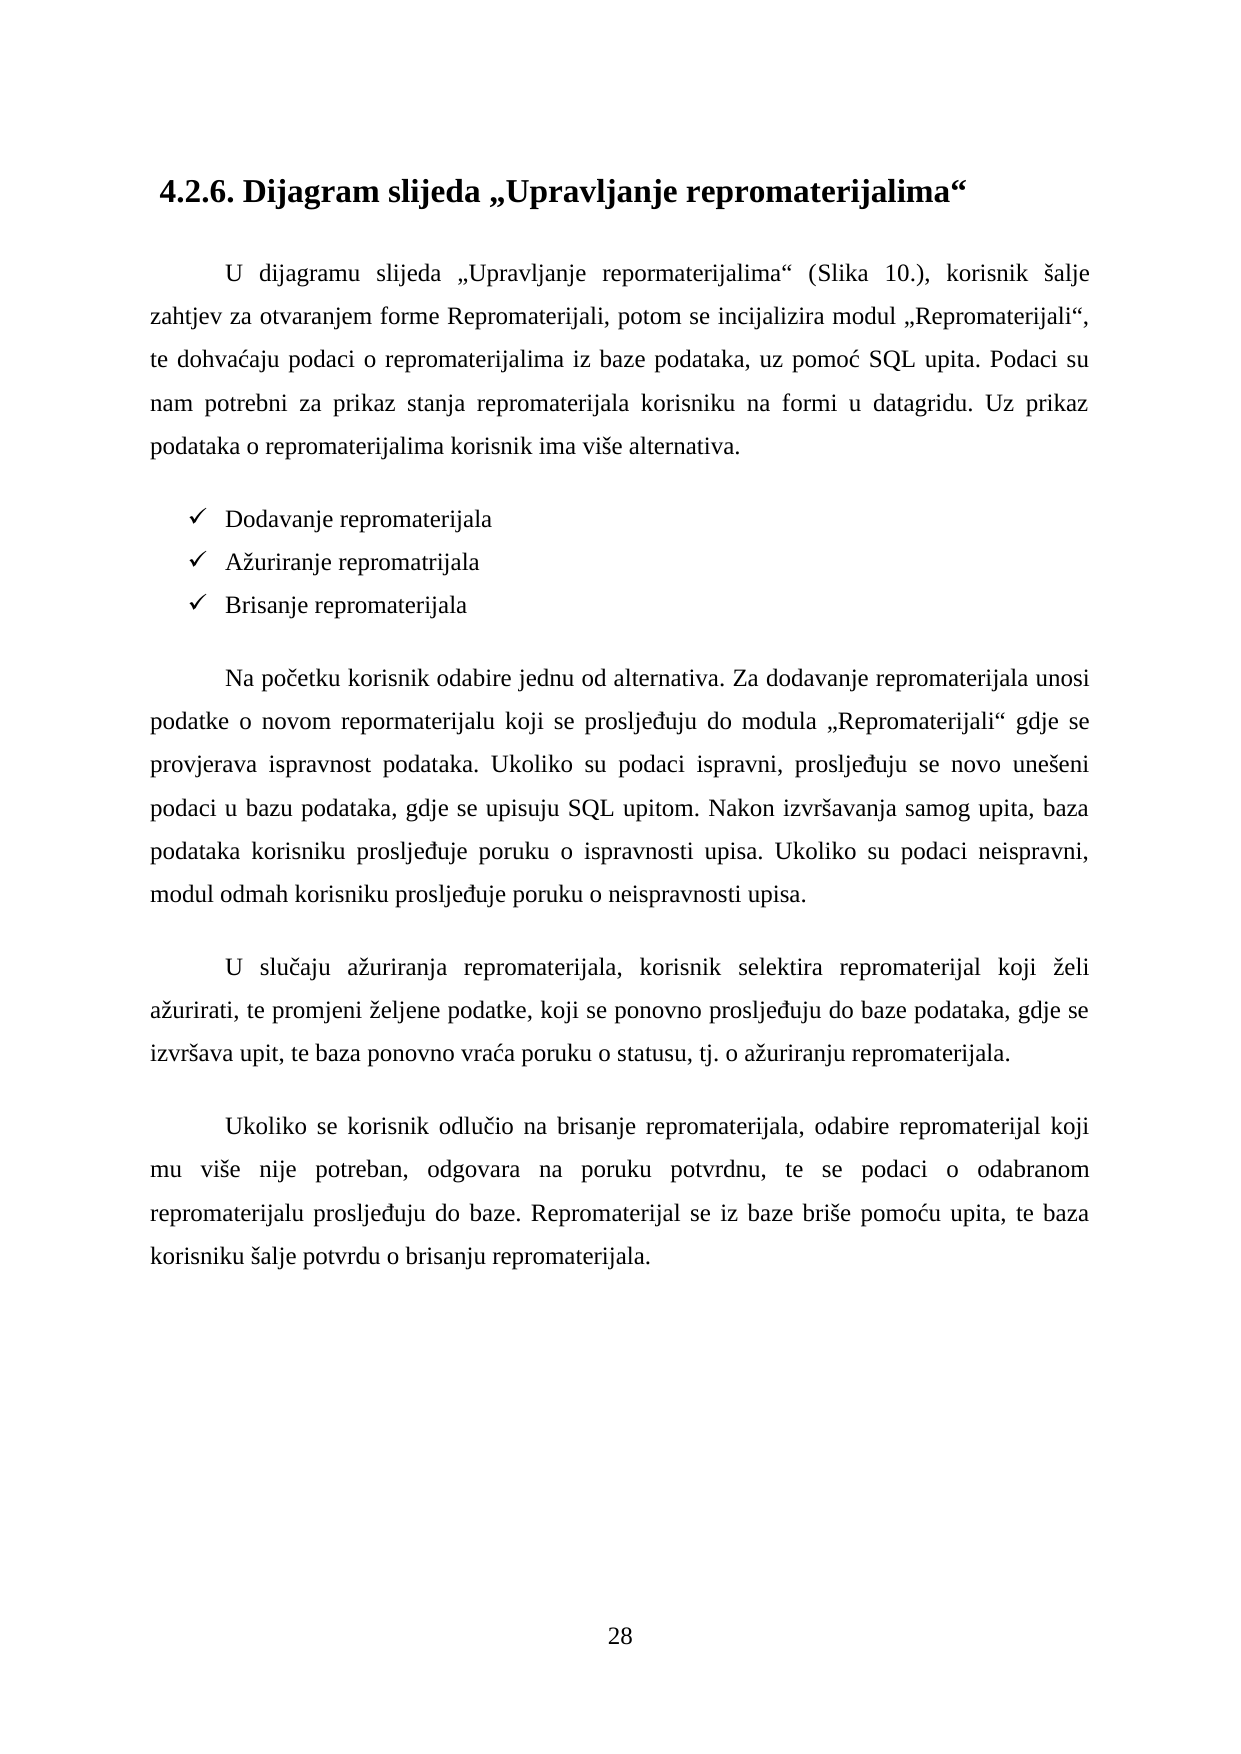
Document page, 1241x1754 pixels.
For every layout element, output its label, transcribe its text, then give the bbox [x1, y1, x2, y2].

text Na početku korisnik odabire jednu od alternativa. Za dodavanje repromaterijala unosi podatke o novom repormaterijalu koji se prosljeđuju do modula „Repromaterijali“ gdje se provjerava ispravnost podataka. Ukoliko su podaci ispravni, prosljeđuju se novo unešeni podaci u bazu podataka, gdje se upisuju SQL upitom. Nakon izvršavanja samog upita, baza podataka korisniku prosljeđuje poruku o ispravnosti upisa. Ukoliko su podaci neispravni, modul odmah korisniku prosljeđuje poruku o neispravnosti upisa. [150, 663, 1090, 908]
list Dodavanje repromaterijala [187, 504, 1090, 533]
text Ukoliko se korisnik odlučio na brisanje repromaterijala, odabire repromaterijal koji mu više nije potreban, odgovara na poruku potvrdnu, te se podaci o odabranom repromaterijalu prosljeđuju do baze. Repromaterijal se iz baze briše pomoću upita, te baza korisniku šalje potvrdu o brisanju repromaterijala. [150, 1111, 1090, 1269]
text U slučaju ažuriranja repromaterijala, korisnik selektira repromaterijal koji želi ažurirati, te promjeni željene podatke, koji se ponovno prosljeđuju do baze podataka, gdje se izvršava upit, te baza ponovno vraća poruku o statusu, tj. o ažuriranju repromaterijala. [150, 952, 1090, 1067]
list Brisanje repromaterijala [187, 590, 1090, 619]
text U dijagramu slijeda „Upravljanje repormaterijalima“ (slika 10.), korisnik šalje zahtjev za otvaranjem forme Repromaterijali, potom se incijalizira modul „Repromaterijali“, te dohvaćaju podaci o repromaterijalima iz baze podataka, uz pomoć SQL upita. Podaci su nam potrebni za prikaz stanja repromaterijala korisniku na formi u datagridu. Uz prikaz podataka o repromaterijalima korisnik ima više alternativa. [150, 258, 1090, 459]
list Ažuriranje repromatrijala [187, 547, 1090, 576]
subtitle 4.2.6. Dijagram slijeda „Upravljanje repromaterijalima“ [159, 171, 1090, 209]
